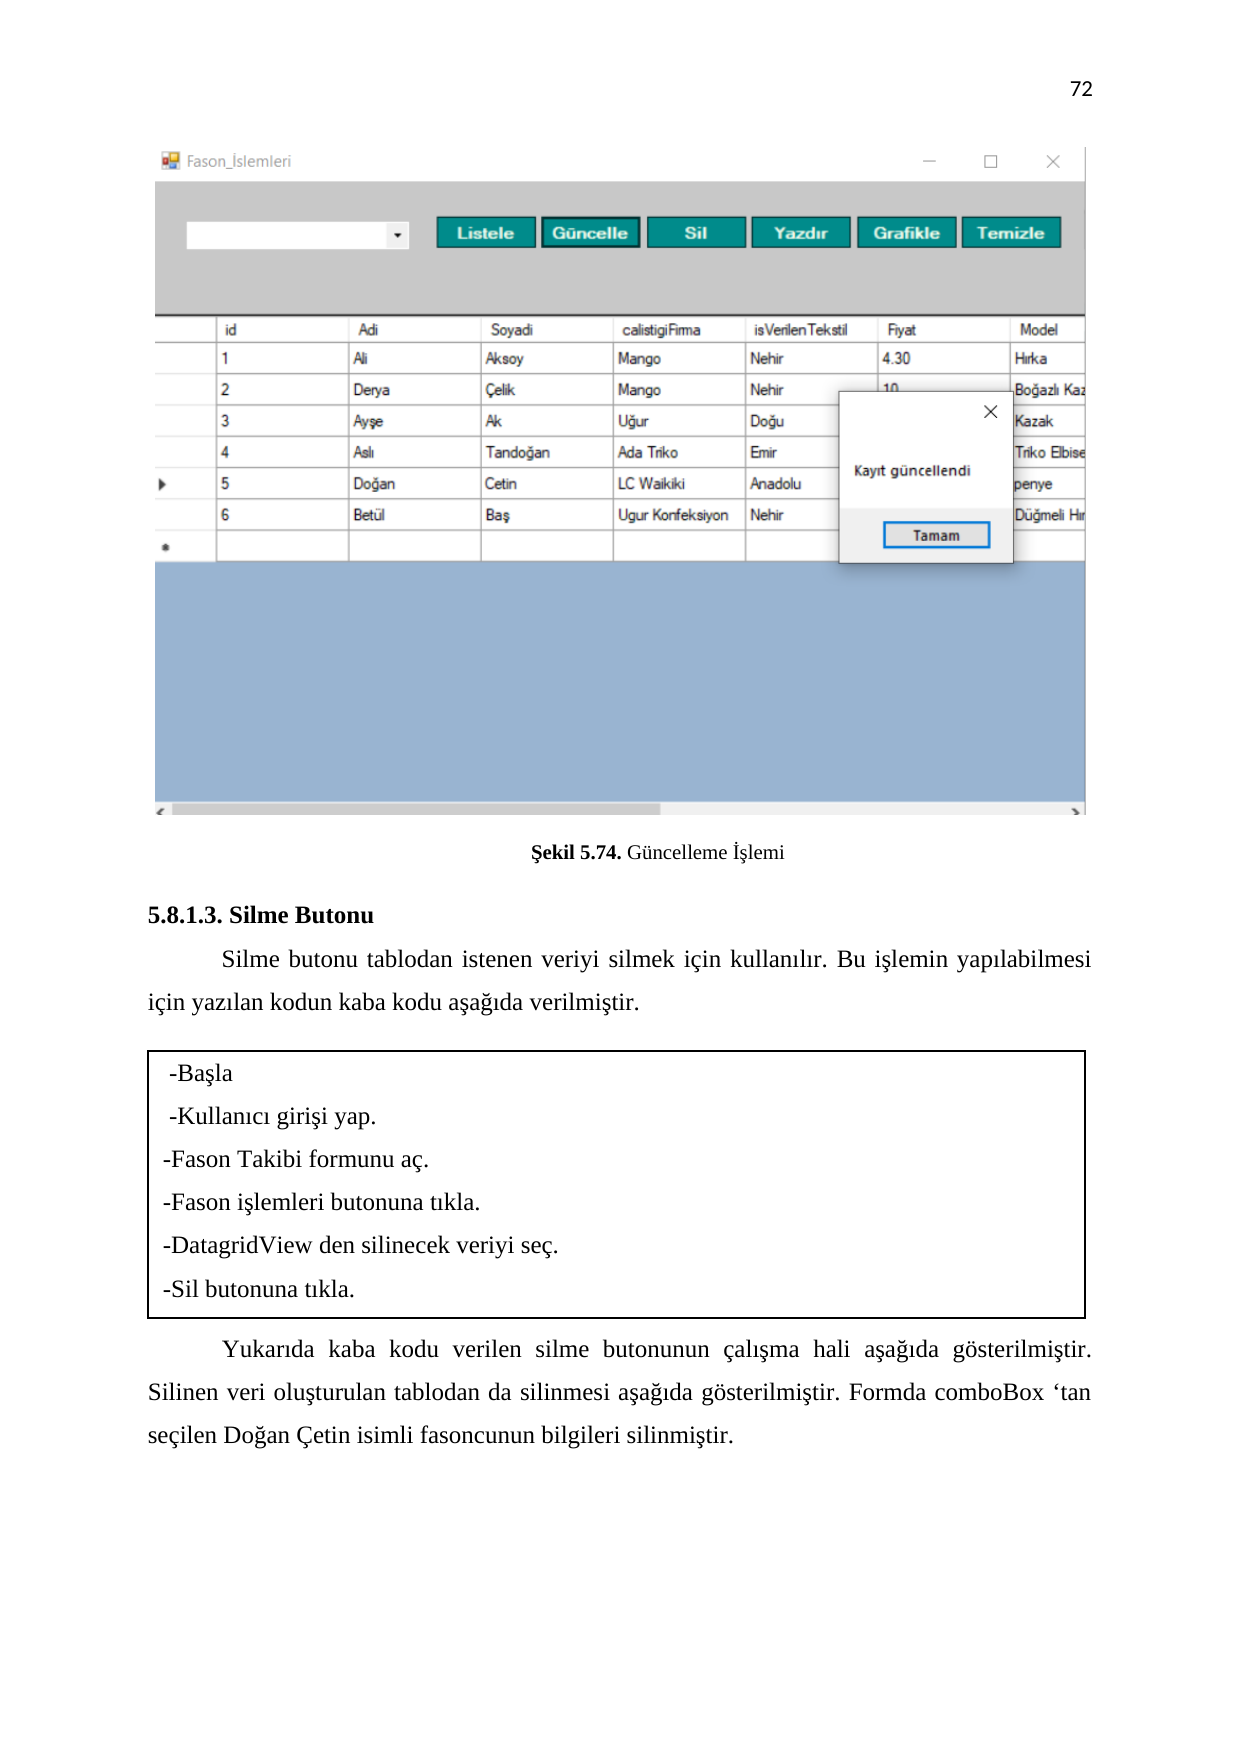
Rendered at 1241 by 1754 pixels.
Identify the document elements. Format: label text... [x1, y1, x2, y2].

picture [155, 147, 1086, 815]
list Şekil 5.74. Güncelleme İşlemi [223, 839, 1093, 864]
list Yukarıda kaba kodu verilen silme butonunun çalışma hali aşağıda gösterilmiştir. Silinen veri oluşturulan tablodan da silinmesi aşağıda gösterilmiştir. Formda comboBox ‘tan seçilen Doğan Çetin isimli fasoncunun bilgileri silinmiştir. [148, 1334, 1093, 1449]
subtitle 5.8.1.3. Silme Butonu [148, 901, 1093, 929]
text Silme butonu tablodan istenen veriyi silmek için kullanılır. Bu işlemin yapılabilmesi için yazılan kodun kaba kodu aşağıda verilmiştir. [148, 944, 1093, 1016]
